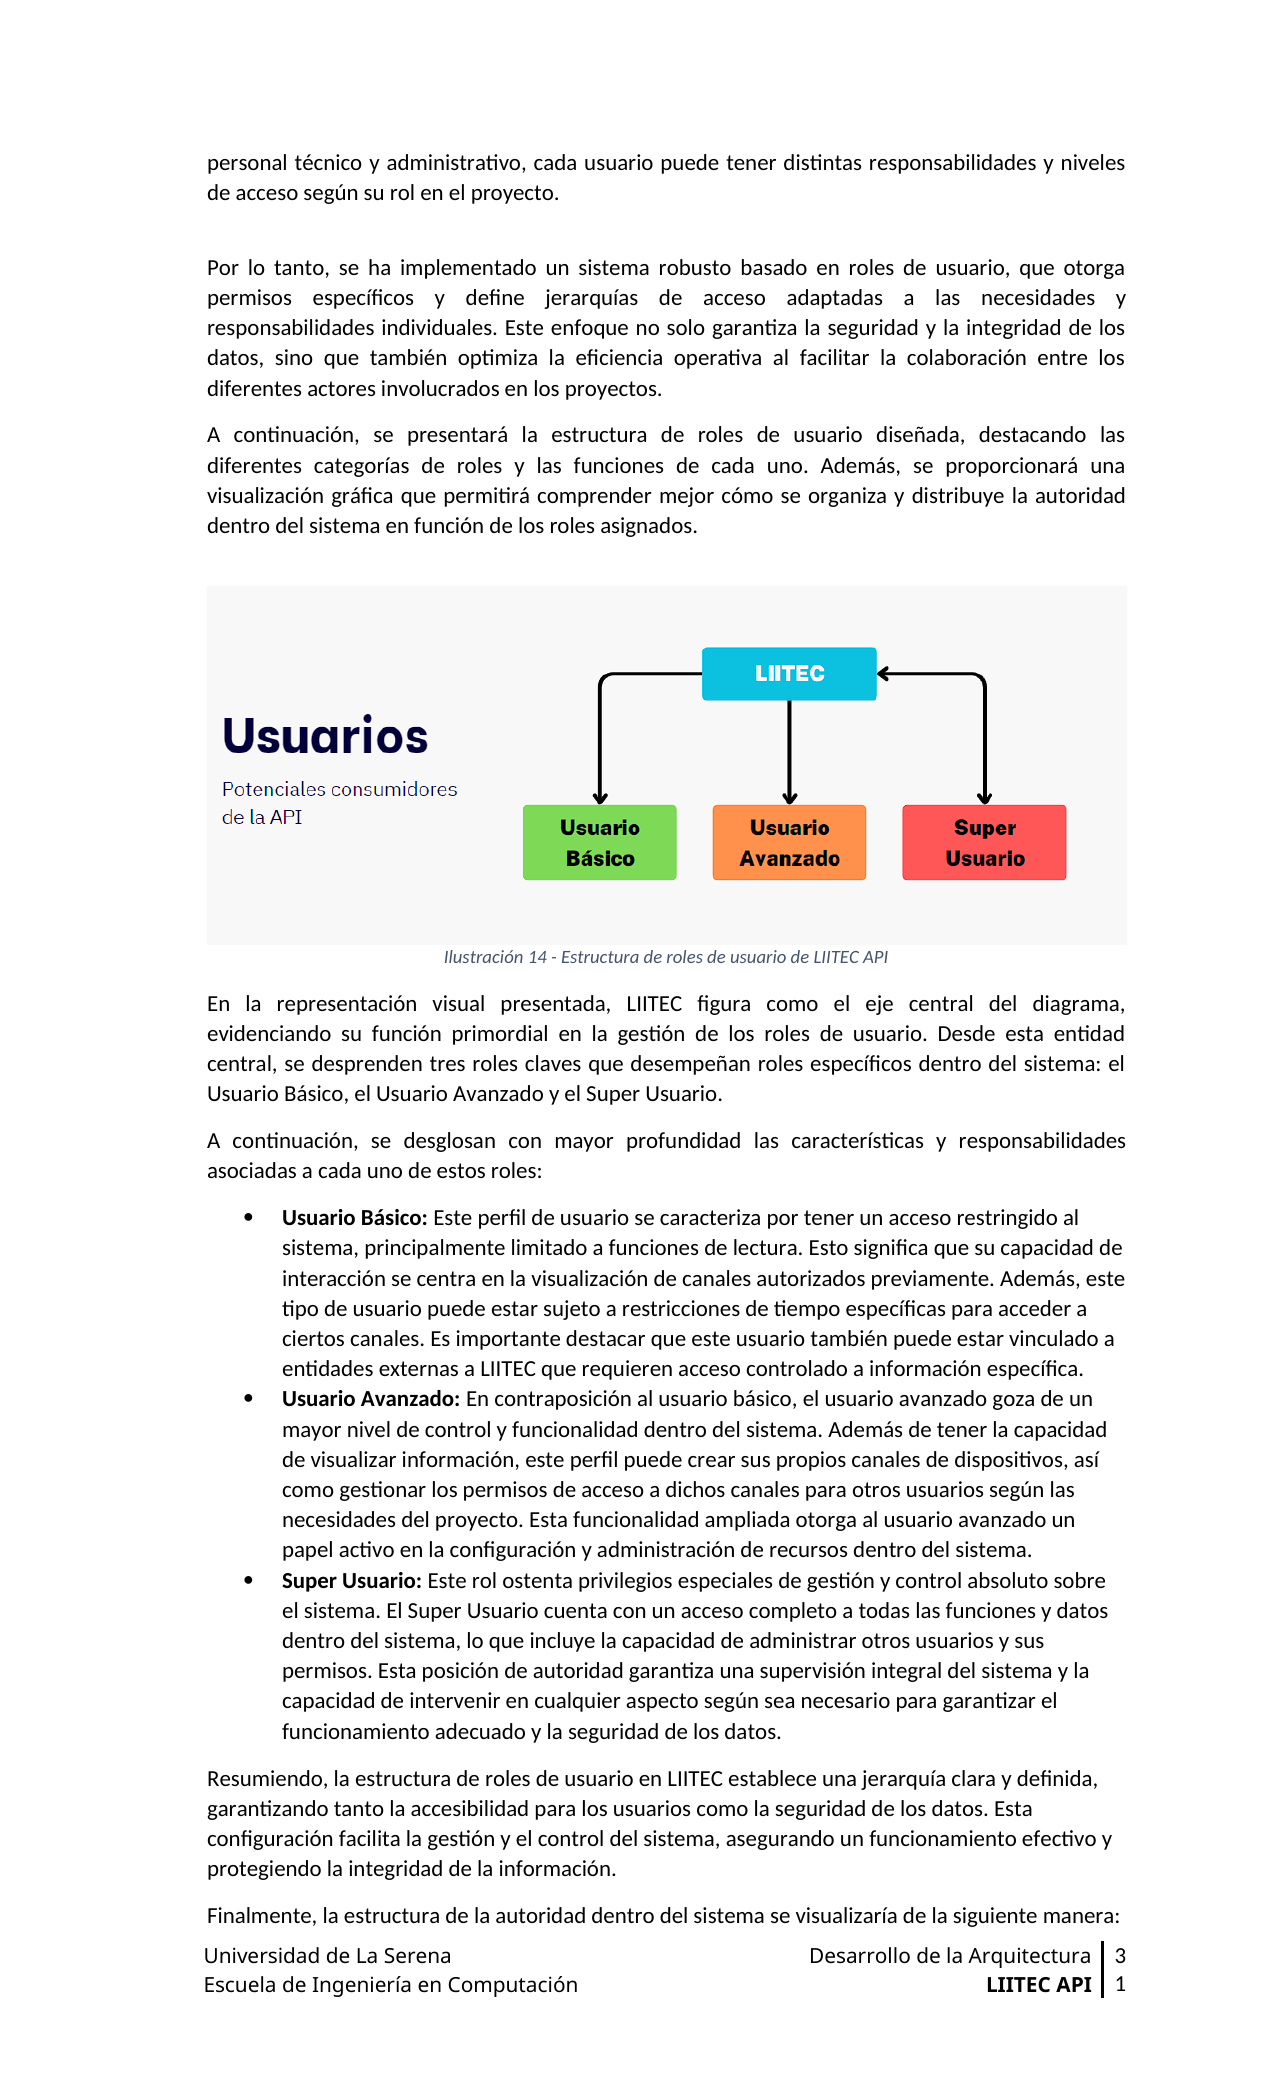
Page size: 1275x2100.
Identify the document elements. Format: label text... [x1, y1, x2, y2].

text Finalmente, la estructura de la autoridad dentro del sistema se visualizaría de la siguiente manera: [207, 1901, 1127, 1929]
text Por lo tanto, se ha implementado un sistema robusto basado en roles de usuario, que otorga permisos específicos y define jerarquías de acceso adaptadas a las necesidades y responsabilidades individuales. Este enfoque no solo garantiza la seguridad y la integridad de los datos, sino que también optimiza la eficiencia operativa al facilitar la colaboración entre los diferentes actores involucrados en los proyectos. [207, 253, 1127, 402]
text En la representación visual presentada, LIITEC figura como el eje central del diagrama, evidenciando su función primordial en la gestión de los roles de usuario. Desde esta entidad central, se desprenden tres roles claves que desempeñan roles específicos dentro del sistema: el Usuario Básico, el Usuario Avanzado y el Super Usuario. [207, 989, 1127, 1107]
text A continuación, se desglosan con mayor profundidad las características y responsabilidades asociadas a cada uno de estos roles: [207, 1126, 1127, 1184]
text A continuación, se presentará la estructura de roles de usuario diseñada, destacando las diferentes categorías de roles y las funciones de cada uno. Además, se proporcionará una visualización gráfica que permitirá comprender mejor cómo se organiza y distribuye la autoridad dentro del sistema en función de los roles asignados. [207, 421, 1127, 539]
list Usuario Básico: Este perfil de usuario se caracteriza por tener un acceso restringido al sistema, principalmente limitado a funciones de lectura. Esto significa que su capacidad de interacción se centra en la visualización de canales autorizados previamente. Además, este tipo de usuario puede estar sujeto a restricciones de tiempo específicas para acceder a ciertos canales. Es importante destacar que este usuario también puede estar vinculado a entidades externas a LIITEC que requieren acceso controlado a información específica. [244, 1203, 1127, 1382]
picture [206, 586, 1128, 945]
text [207, 148, 1127, 206]
text Resumiendo, la estructura de roles de usuario en LIITEC establece una jerarquía clara y definida, garantizando tanto la accesibilidad para los usuarios como la seguridad de los datos. Esta configuración facilita la gestión y el control del sistema, asegurando un funcionamiento efectivo y protegiendo la integridad de la información. [207, 1764, 1127, 1882]
text Ilustración 14 - Estructura de roles de usuario de LIITEC API [207, 945, 1127, 968]
list Super Usuario: Este rol ostenta privilegios especiales de gestión y control absoluto sobre el sistema. El Super Usuario cuenta con un acceso completo a todas las funciones y datos dentro del sistema, lo que incluye la capacidad de administrar otros usuarios y sus permisos. Esta posición de autoridad garantiza una supervisión integral del sistema y la capacidad de intervenir en cualquier aspecto según sea necesario para garantizar el funcionamiento adecuado y la seguridad de los datos. [244, 1566, 1127, 1745]
list Usuario Avanzado: En contraposición al usuario básico, el usuario avanzado goza de un mayor nivel de control y funcionalidad dentro del sistema. Además de tener la capacidad de visualizar información, este perfil puede crear sus propios canales de dispositivos, así como gestionar los permisos de acceso a dichos canales para otros usuarios según las necesidades del proyecto. Esta funcionalidad ampliada otorga al usuario avanzado un papel activo en la configuración y administración de recursos dentro del sistema. [244, 1384, 1127, 1564]
